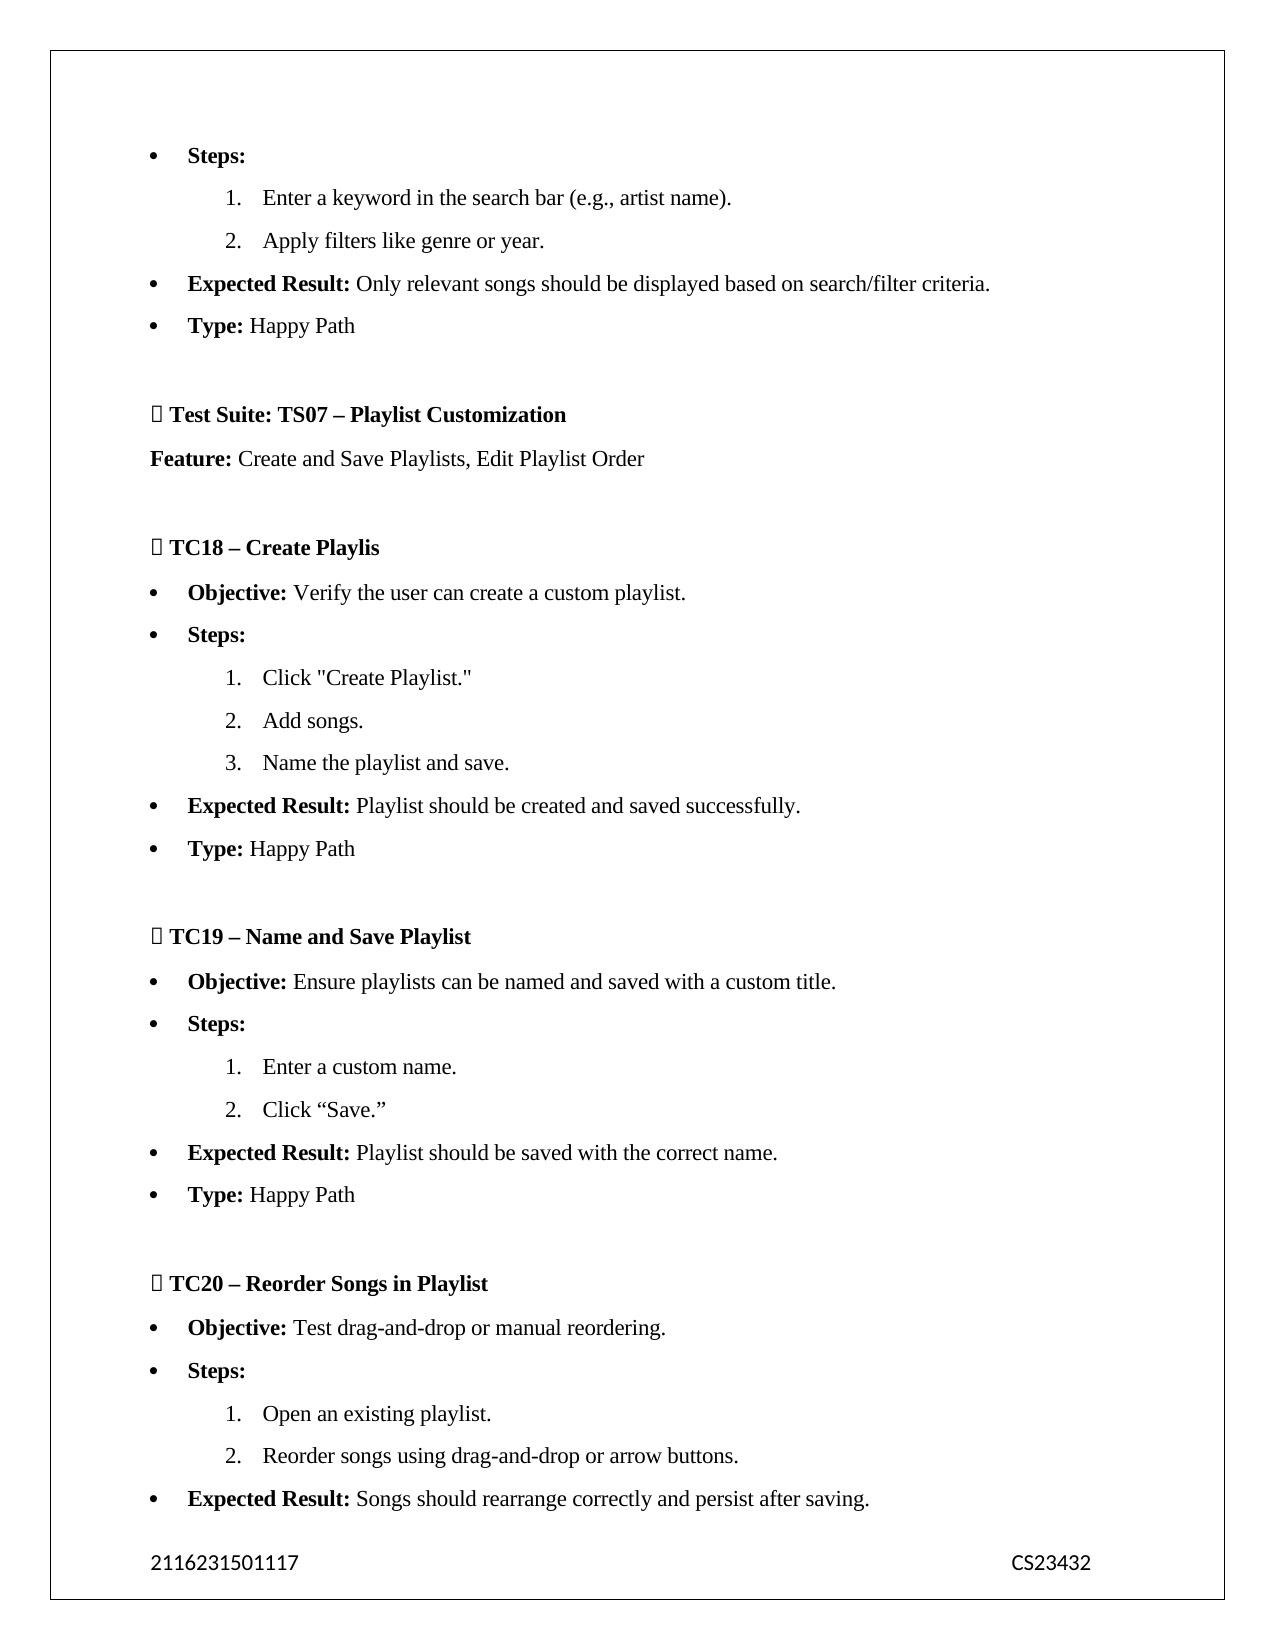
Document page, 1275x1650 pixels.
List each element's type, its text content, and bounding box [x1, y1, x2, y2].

list Click "Create Playlist." [225, 664, 1162, 690]
list Expected Result: Songs should rearrange correctly and persist after saving. [150, 1485, 1162, 1512]
list Reorder songs using drag-and-drop or arrow buttons. [225, 1442, 1162, 1469]
list Steps: [150, 142, 1162, 168]
list Type: Happy Path [150, 1181, 1162, 1208]
text 🔹 TC20 – Reorder Songs in Playlist [150, 1267, 1162, 1298]
text ✅ Test Suite: TS07 – Playlist Customization [150, 398, 1162, 429]
list Steps: [150, 1357, 1162, 1383]
list Objective: Test drag-and-drop or manual reordering. [150, 1314, 1162, 1341]
list Expected Result: Only relevant songs should be displayed based on search/filter criteria. [150, 270, 1162, 296]
list Name the playlist and save. [225, 749, 1162, 776]
list Expected Result: Playlist should be created and saved successfully. [150, 792, 1162, 818]
list Enter a custom name. [225, 1053, 1162, 1079]
list Steps: [150, 1011, 1162, 1037]
list Add songs. [225, 707, 1162, 733]
list Enter a keyword in the search bar (e.g., artist name). [225, 184, 1162, 211]
list Objective: Ensure playlists can be named and saved with a custom title. [150, 968, 1162, 994]
list Type: Happy Path [150, 835, 1162, 861]
list Expected Result: Playlist should be saved with the correct name. [150, 1139, 1162, 1165]
text 🔹 TC19 – Name and Save Playlist [150, 920, 1162, 951]
text 🔹 TC18 – Create Playlis [150, 531, 1162, 562]
list Apply filters like genre or year. [225, 227, 1162, 253]
text Feature: Create and Save Playlists, Edit Playlist Order [150, 446, 1162, 472]
list Steps: [150, 621, 1162, 648]
list Objective: Verify the user can create a custom playlist. [150, 578, 1162, 605]
list Type: Happy Path [150, 312, 1162, 339]
list Click “Save.” [225, 1096, 1162, 1122]
list Open an existing playlist. [225, 1400, 1162, 1426]
